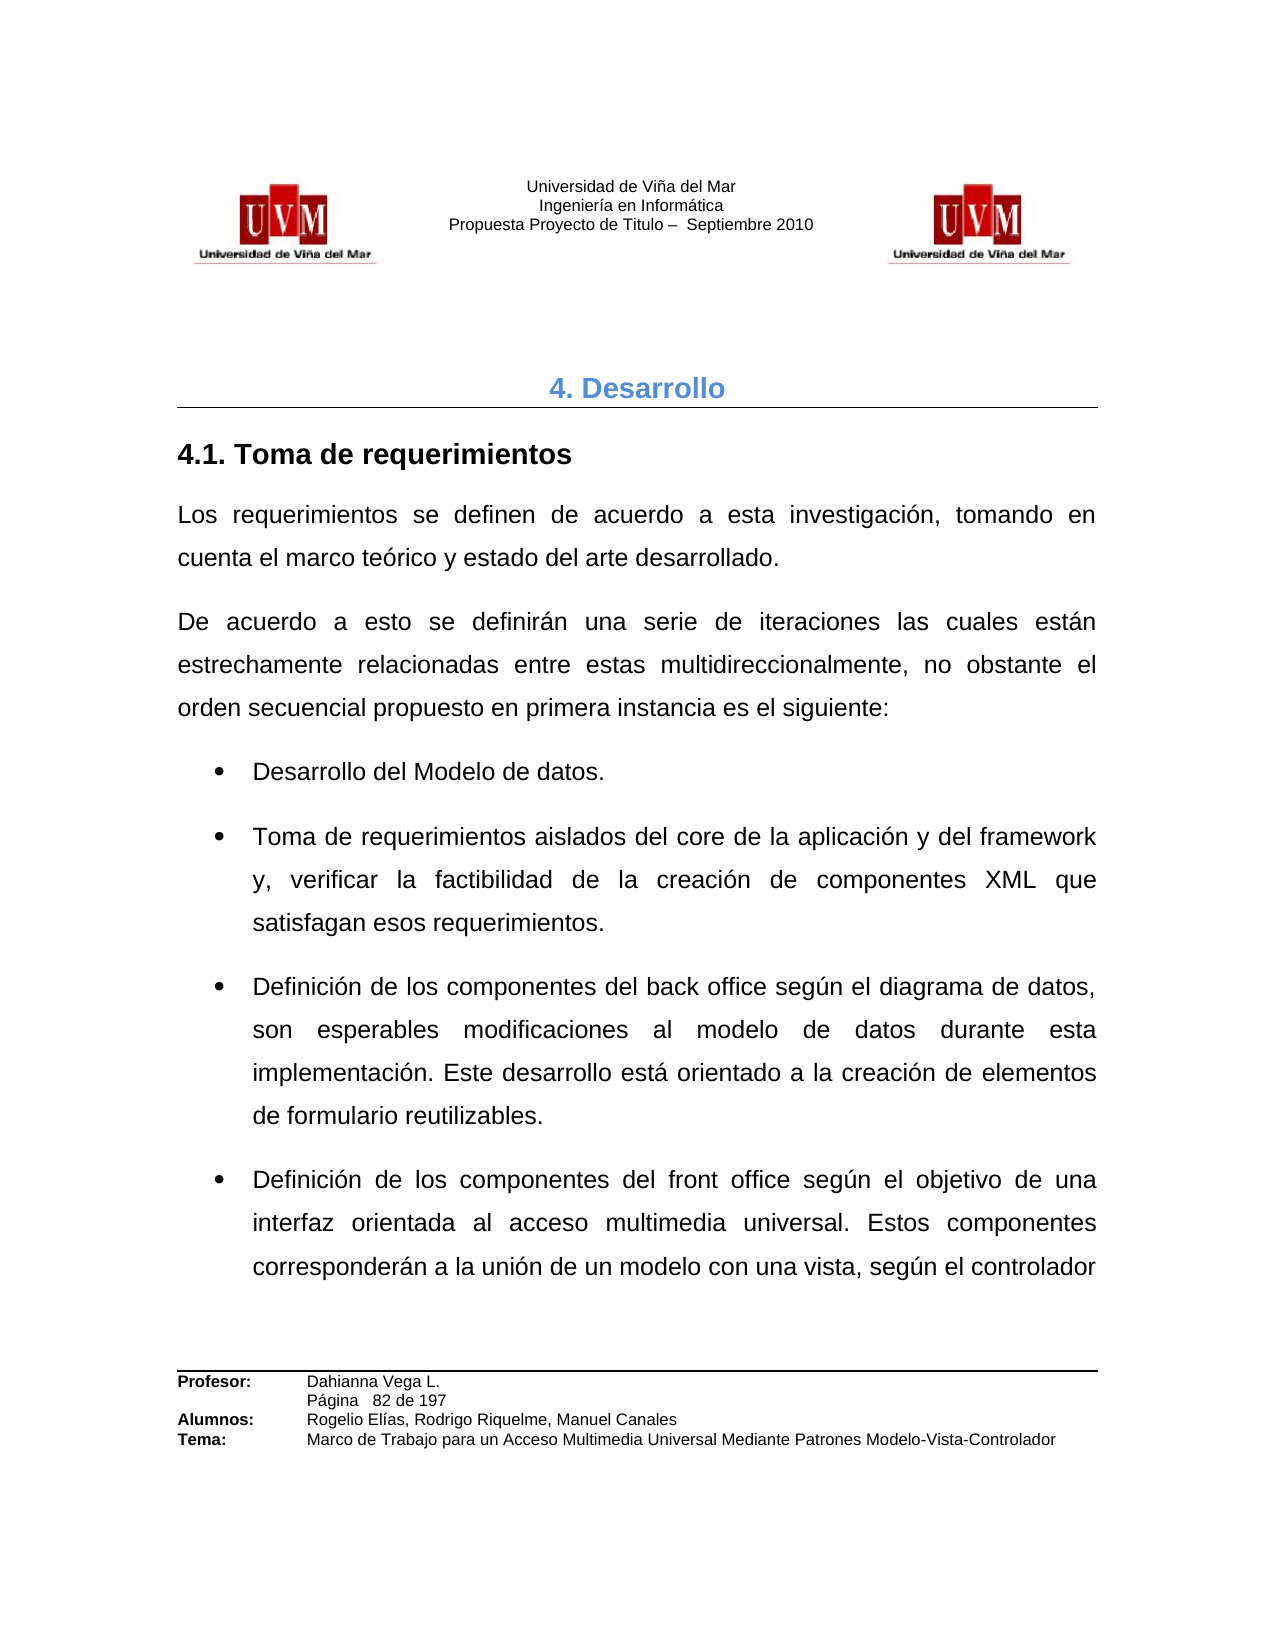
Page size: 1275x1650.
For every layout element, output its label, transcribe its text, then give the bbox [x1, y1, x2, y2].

picture [177, 176, 390, 267]
list Desarrollo del Modelo de datos. [215, 757, 1098, 786]
text De acuerdo a esto se definirán una serie de iteraciones las cuales están estrechamente relacionadas entre estas multidireccionalmente, no obstante el orden secuencial propuesto en primera instancia es el siguiente: [177, 607, 1098, 722]
list Definición de los componentes del back office según el diagrama de datos, son esperables modificaciones al modelo de datos durante esta implementación. Este desarrollo está orientado a la creación de elementos de formulario reutilizables. [215, 972, 1098, 1130]
subtitle 4.1. Toma de requerimientos [177, 437, 1098, 471]
title 4. Desarrollo [177, 371, 1098, 407]
picture [871, 176, 1084, 267]
text Los requerimientos se definen de acuerdo a esta investigación, tomando en cuenta el marco teórico y estado del arte desarrollado. [177, 500, 1098, 572]
list Toma de requerimientos aislados del core de la aplicación y del framework y, verificar la factibilidad de la creación de componentes XML que satisfagan esos requerimientos. [215, 821, 1098, 937]
